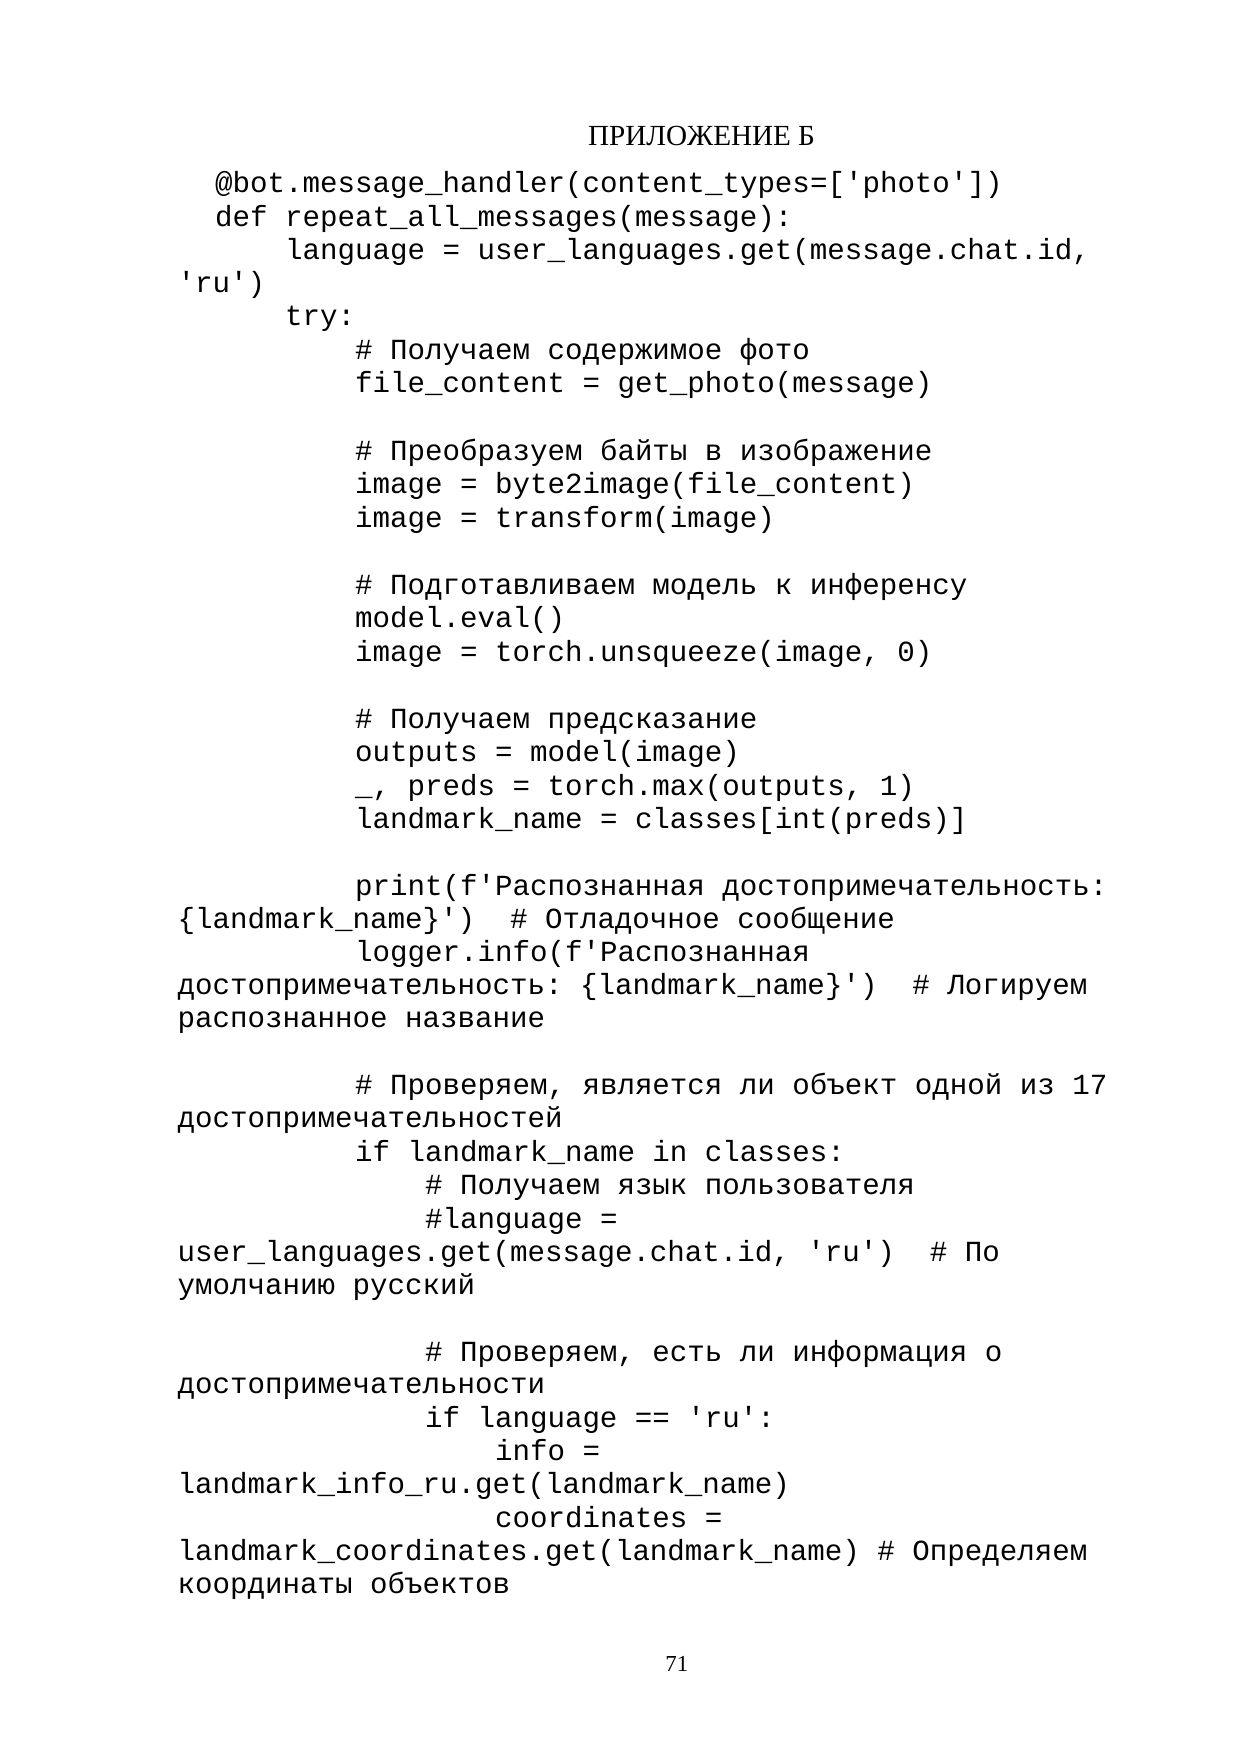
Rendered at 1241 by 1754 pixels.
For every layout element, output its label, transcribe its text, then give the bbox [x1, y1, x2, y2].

text # Проверяем, есть ли информация о достопримечательности [177, 1337, 1127, 1403]
text # Подготавливаем модель к инференсу [177, 570, 1127, 603]
text image = torch.unsqueeze(image, 0) [177, 637, 1127, 670]
text image = byte2image(file_content) [177, 469, 1127, 502]
text print(f'Распознанная достопримечательность: {landmark_name}') # Отладочное сообщение [177, 871, 1127, 937]
text def repeat_all_messages(message): [177, 202, 1127, 235]
text if landmark_name in classes: [177, 1137, 1127, 1170]
text # Получаем язык пользователя [177, 1170, 1127, 1203]
text info = landmark_info_ru.get(landmark_name) [177, 1437, 1127, 1503]
text # Преобразуем байты в изображение [177, 436, 1127, 469]
text model.eval() [177, 603, 1127, 637]
text # Получаем предсказание [177, 704, 1127, 737]
text logger.info(f'Распознанная достопримечательность: {landmark_name}') # Логируем распознанное название [177, 937, 1127, 1037]
subtitle ПРИЛОЖЕНИЕ Б [251, 118, 1152, 152]
text image = transform(image) [177, 503, 1127, 536]
text # Проверяем, является ли объект одной из 17 достопримечательностей [177, 1070, 1127, 1136]
text _, preds = torch.max(outputs, 1) [177, 771, 1127, 804]
text @bot.message_handler(content_types=['photo']) [177, 168, 1127, 201]
text landmark_name = classes[int(preds)] [177, 804, 1127, 837]
text # Получаем содержимое фото [177, 335, 1127, 368]
text coordinates = landmark_coordinates.get(landmark_name) # Определяем координаты объектов [177, 1503, 1127, 1602]
text outputs = model(image) [177, 737, 1127, 770]
text file_content = get_photo(message) [177, 368, 1127, 401]
text if language == 'ru': [177, 1403, 1127, 1436]
text #language = user_languages.get(message.chat.id, 'ru') # По умолчанию русский [177, 1204, 1127, 1303]
text language = user_languages.get(message.chat.id, 'ru') [177, 235, 1127, 301]
text try: [177, 302, 1127, 334]
